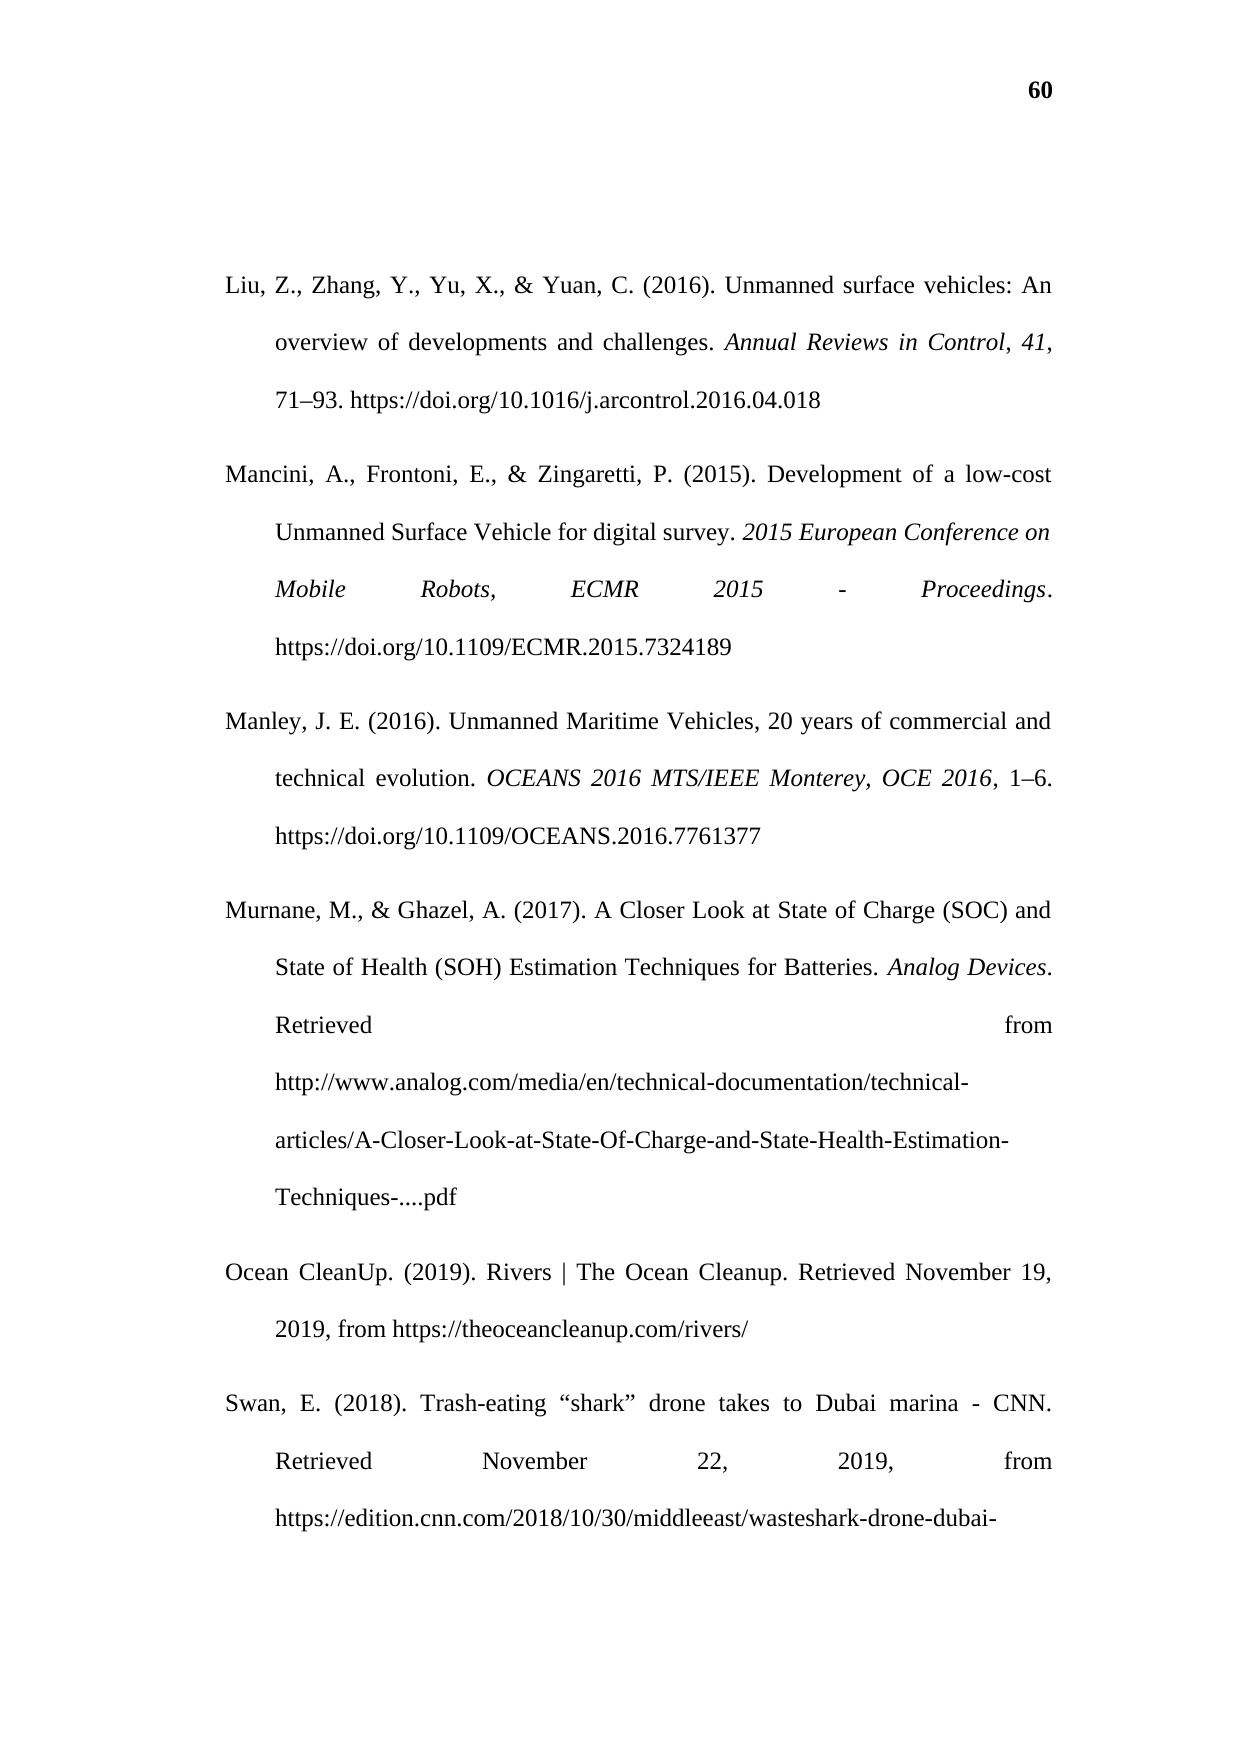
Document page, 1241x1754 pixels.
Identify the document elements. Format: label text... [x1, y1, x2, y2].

text Ocean CleanUp. (2019). Rivers | The Ocean Cleanup. Retrieved November 19, 2019, from https://theoceancleanup.com/rivers/ [225, 1257, 1053, 1343]
text Manley, J. E. (2016). Unmanned Maritime Vehicles, 20 years of commercial and technical evolution. OCEANS 2016 MTS/IEEE Monterey, OCE 2016, 1–6. https://doi.org/10.1109/OCEANS.2016.7761377 [225, 706, 1053, 849]
text Liu, Z., Zhang, Y., Yu, X., & Yuan, C. (2016). Unmanned surface vehicles: An overview of developments and challenges. Annual Reviews in Control, 41, 71–93. https://doi.org/10.1016/j.arcontrol.2016.04.018 [225, 270, 1053, 414]
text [225, 1388, 1053, 1532]
text Murnane, M., & Ghazel, A. (2017). A Closer Look at State of Charge (SOC) and State of Health (SOH) Estimation Techniques for Batteries. Analog Devices. Retrieved from http://www.analog.com/media/en/technical-documentation/technical-articles/A-Closer-Look-at-State-Of-Charge-and-State-Health-Estimation-Techniques-....pdf [225, 895, 1053, 1211]
text Mancini, A., Frontoni, E., & Zingaretti, P. (2015). Development of a low-cost Unmanned Surface Vehicle for digital survey. 2015 European Conference on Mobile Robots, ECMR 2015 - Proceedings. https://doi.org/10.1109/ECMR.2015.7324189 [225, 459, 1053, 660]
